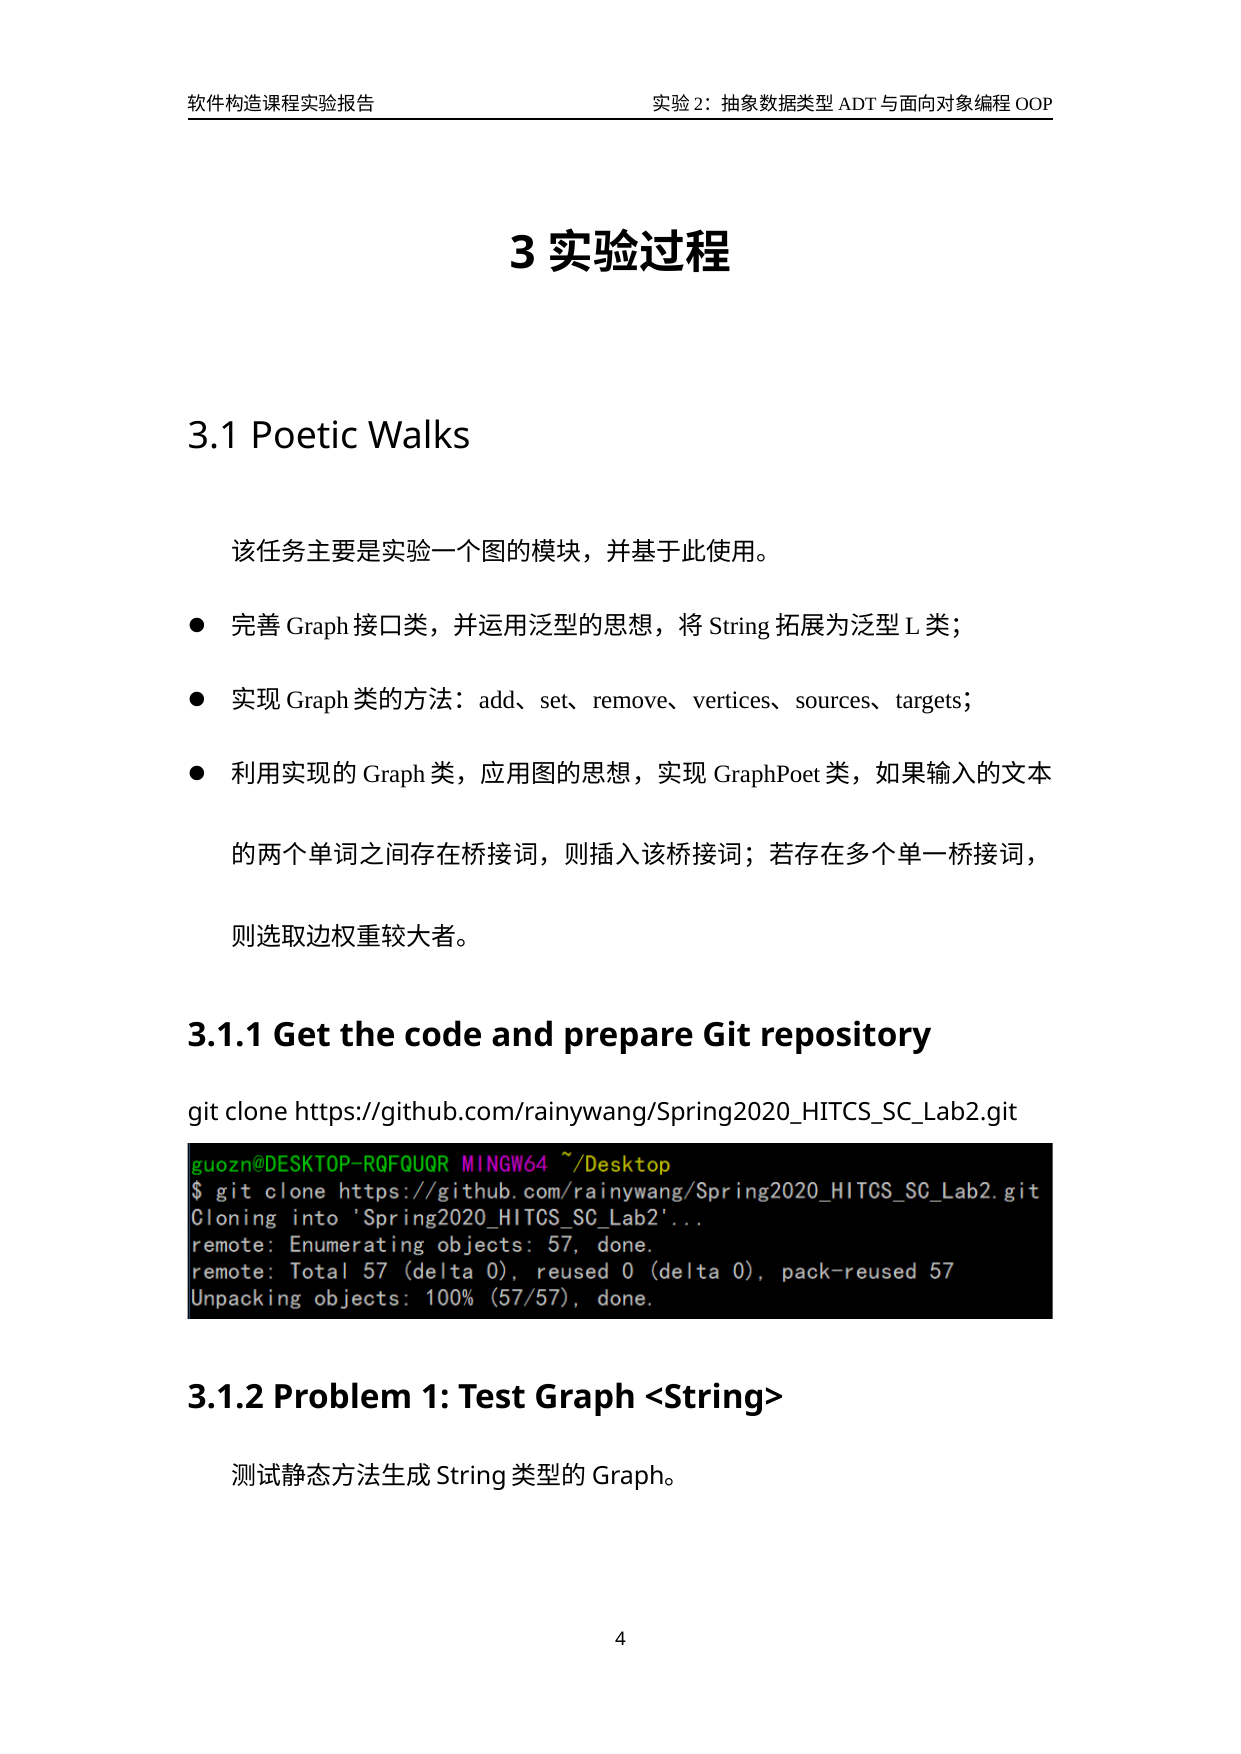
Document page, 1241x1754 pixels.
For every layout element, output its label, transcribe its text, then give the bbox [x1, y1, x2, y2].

list 完善Graph接口类，并运用泛型的思想，将String拓展为泛型L类； [187, 591, 1053, 656]
subtitle Poetic Walks [187, 401, 1053, 466]
subtitle Get the code and prepare Git repository [187, 1001, 1053, 1066]
text git clone https://github.com/rainywang/Spring2020_HITCS_SC_Lab2.git [187, 1078, 1053, 1143]
text 测试静态方法生成String类型的Graph。 [187, 1441, 1053, 1506]
subtitle Problem 1: Test Graph <String> [187, 1363, 1053, 1428]
list 利用实现的Graph类，应用图的思想，实现GraphPoet类，如果输入的文本的两个单词之间存在桥接词，则插入该桥接词；若存在多个单一桥接词，则选取边权重较大者。 [187, 739, 1053, 967]
text 该任务主要是实验一个图的模块，并基于此使用。 [187, 517, 1053, 582]
picture [187, 1143, 1053, 1319]
subtitle 实验过程 [187, 199, 1053, 297]
list 实现Graph类的方法：add、set、remove、vertices、sources、targets； [187, 665, 1053, 730]
